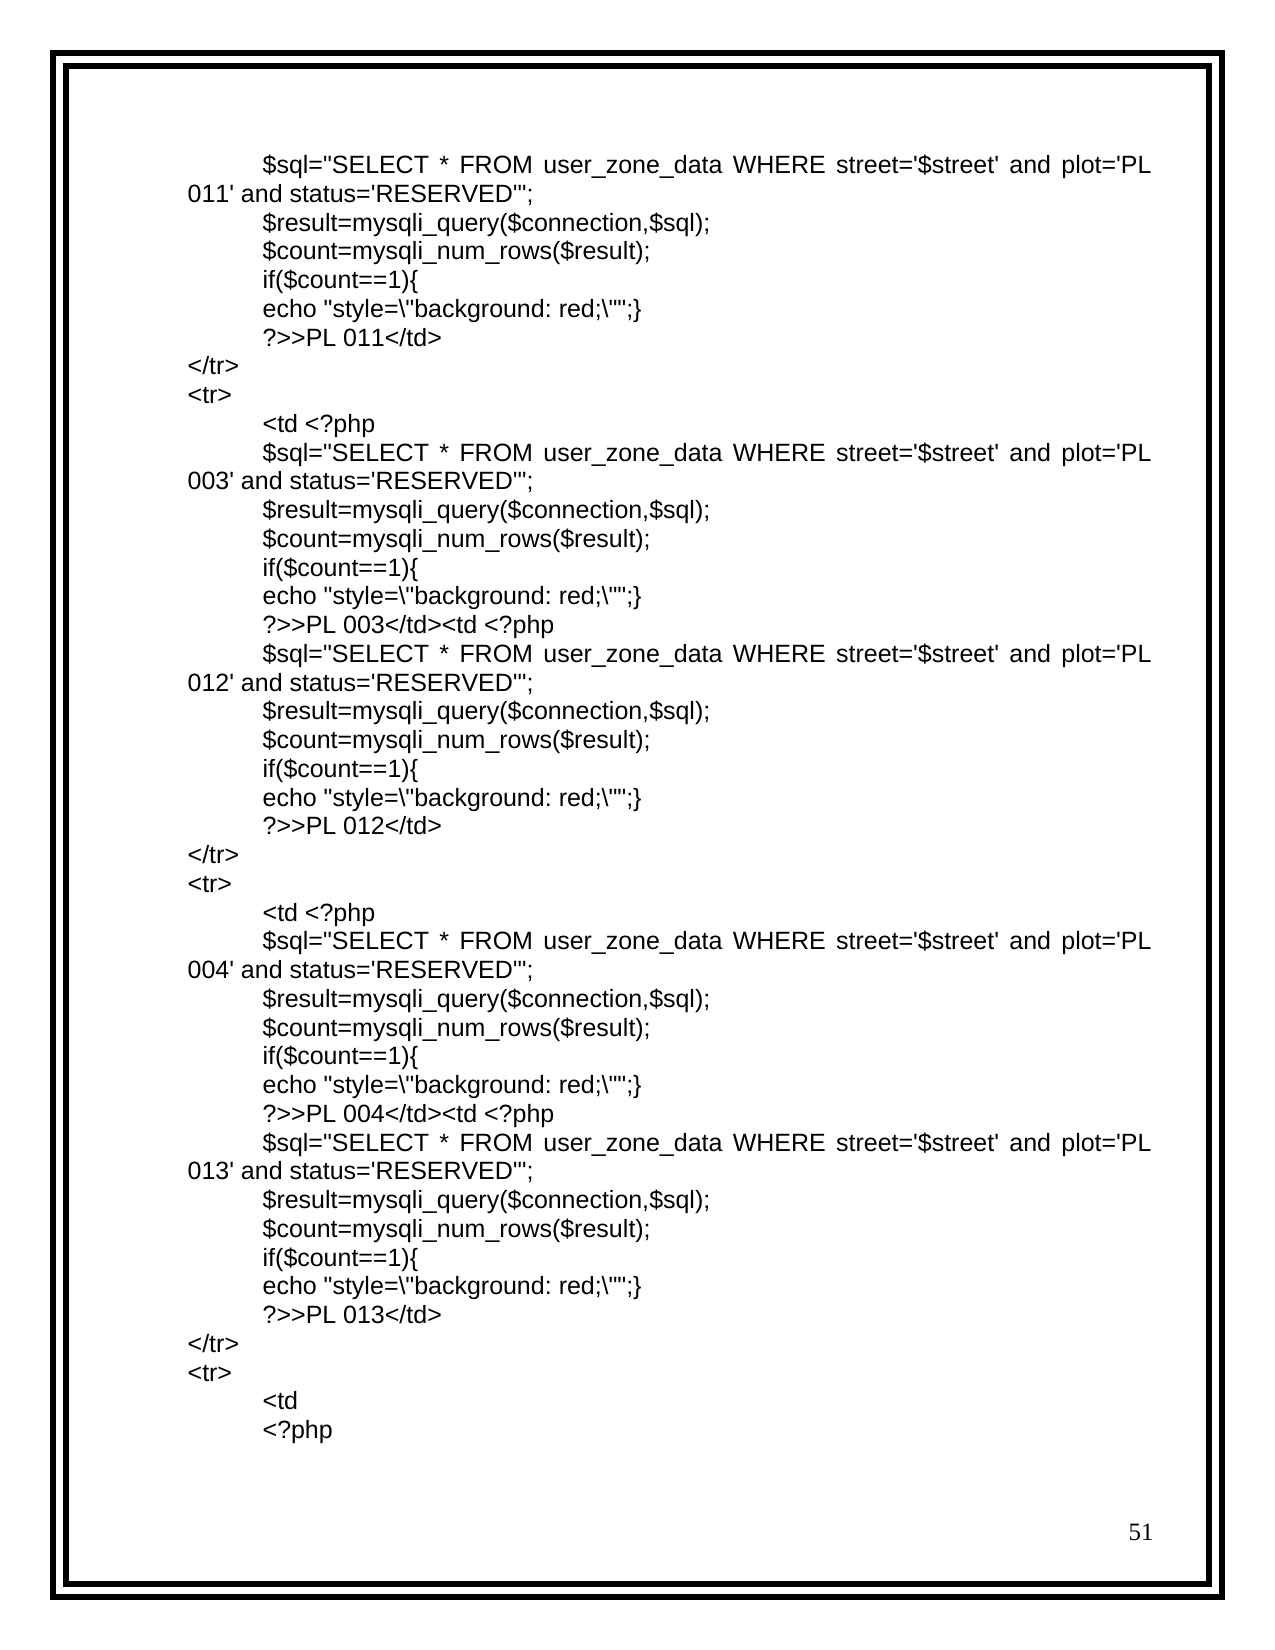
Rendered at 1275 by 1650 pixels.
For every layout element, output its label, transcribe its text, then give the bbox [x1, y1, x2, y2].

text if($count==1){ [187, 552, 1153, 581]
text $result=mysqli_query($connection,$sql); [187, 495, 1153, 524]
text <td <?php [187, 409, 1153, 437]
text $result=mysqli_query($connection,$sql); [187, 1185, 1153, 1214]
text <tr> [187, 1357, 1153, 1386]
text ?>>PL 004</td><td <?php [187, 1099, 1153, 1127]
text $count=mysqli_num_rows($result); [187, 725, 1153, 754]
text $sql="SELECT * FROM user_zone_data WHERE street='$street' and plot='PL 012' and status='RESERVED'"; [187, 639, 1153, 696]
text $sql="SELECT * FROM user_zone_data WHERE street='$street' and plot='PL 004' and status='RESERVED'"; [187, 926, 1153, 984]
text $sql="SELECT * FROM user_zone_data WHERE street='$street' and plot='PL 003' and status='RESERVED'"; [187, 437, 1153, 495]
text echo "style=\"background: red;\"";} [187, 1070, 1153, 1099]
text </tr> [187, 840, 1153, 869]
text <td [187, 1386, 1153, 1415]
text $count=mysqli_num_rows($result); [187, 1012, 1153, 1041]
text echo "style=\"background: red;\"";} [187, 581, 1153, 610]
text <td <?php [187, 897, 1153, 926]
text $result=mysqli_query($connection,$sql); [187, 984, 1153, 1012]
text if($count==1){ [187, 1041, 1153, 1070]
text ?>>PL 013</td> [187, 1300, 1153, 1329]
text ?>>PL 011</td> [187, 322, 1153, 351]
text if($count==1){ [187, 1242, 1153, 1271]
text echo "style=\"background: red;\"";} [187, 294, 1153, 322]
text echo "style=\"background: red;\"";} [187, 782, 1153, 811]
text $result=mysqli_query($connection,$sql); [187, 207, 1153, 236]
text $count=mysqli_num_rows($result); [187, 524, 1153, 552]
text </tr> [187, 351, 1153, 380]
text <?php [187, 1415, 1153, 1444]
text $count=mysqli_num_rows($result); [187, 236, 1153, 265]
text <tr> [187, 869, 1153, 897]
text ?>>PL 003</td><td <?php [187, 610, 1153, 639]
text <tr> [187, 380, 1153, 409]
text $sql="SELECT * FROM user_zone_data WHERE street='$street' and plot='PL 013' and status='RESERVED'"; [187, 1127, 1153, 1185]
text echo "style=\"background: red;\"";} [187, 1271, 1153, 1300]
text if($count==1){ [187, 754, 1153, 782]
text ?>>PL 012</td> [187, 811, 1153, 840]
text $sql="SELECT * FROM user_zone_data WHERE street='$street' and plot='PL 011' and status='RESERVED'"; [187, 150, 1153, 207]
text </tr> [187, 1329, 1153, 1357]
text $count=mysqli_num_rows($result); [187, 1214, 1153, 1242]
text if($count==1){ [187, 265, 1153, 294]
text $result=mysqli_query($connection,$sql); [187, 696, 1153, 725]
